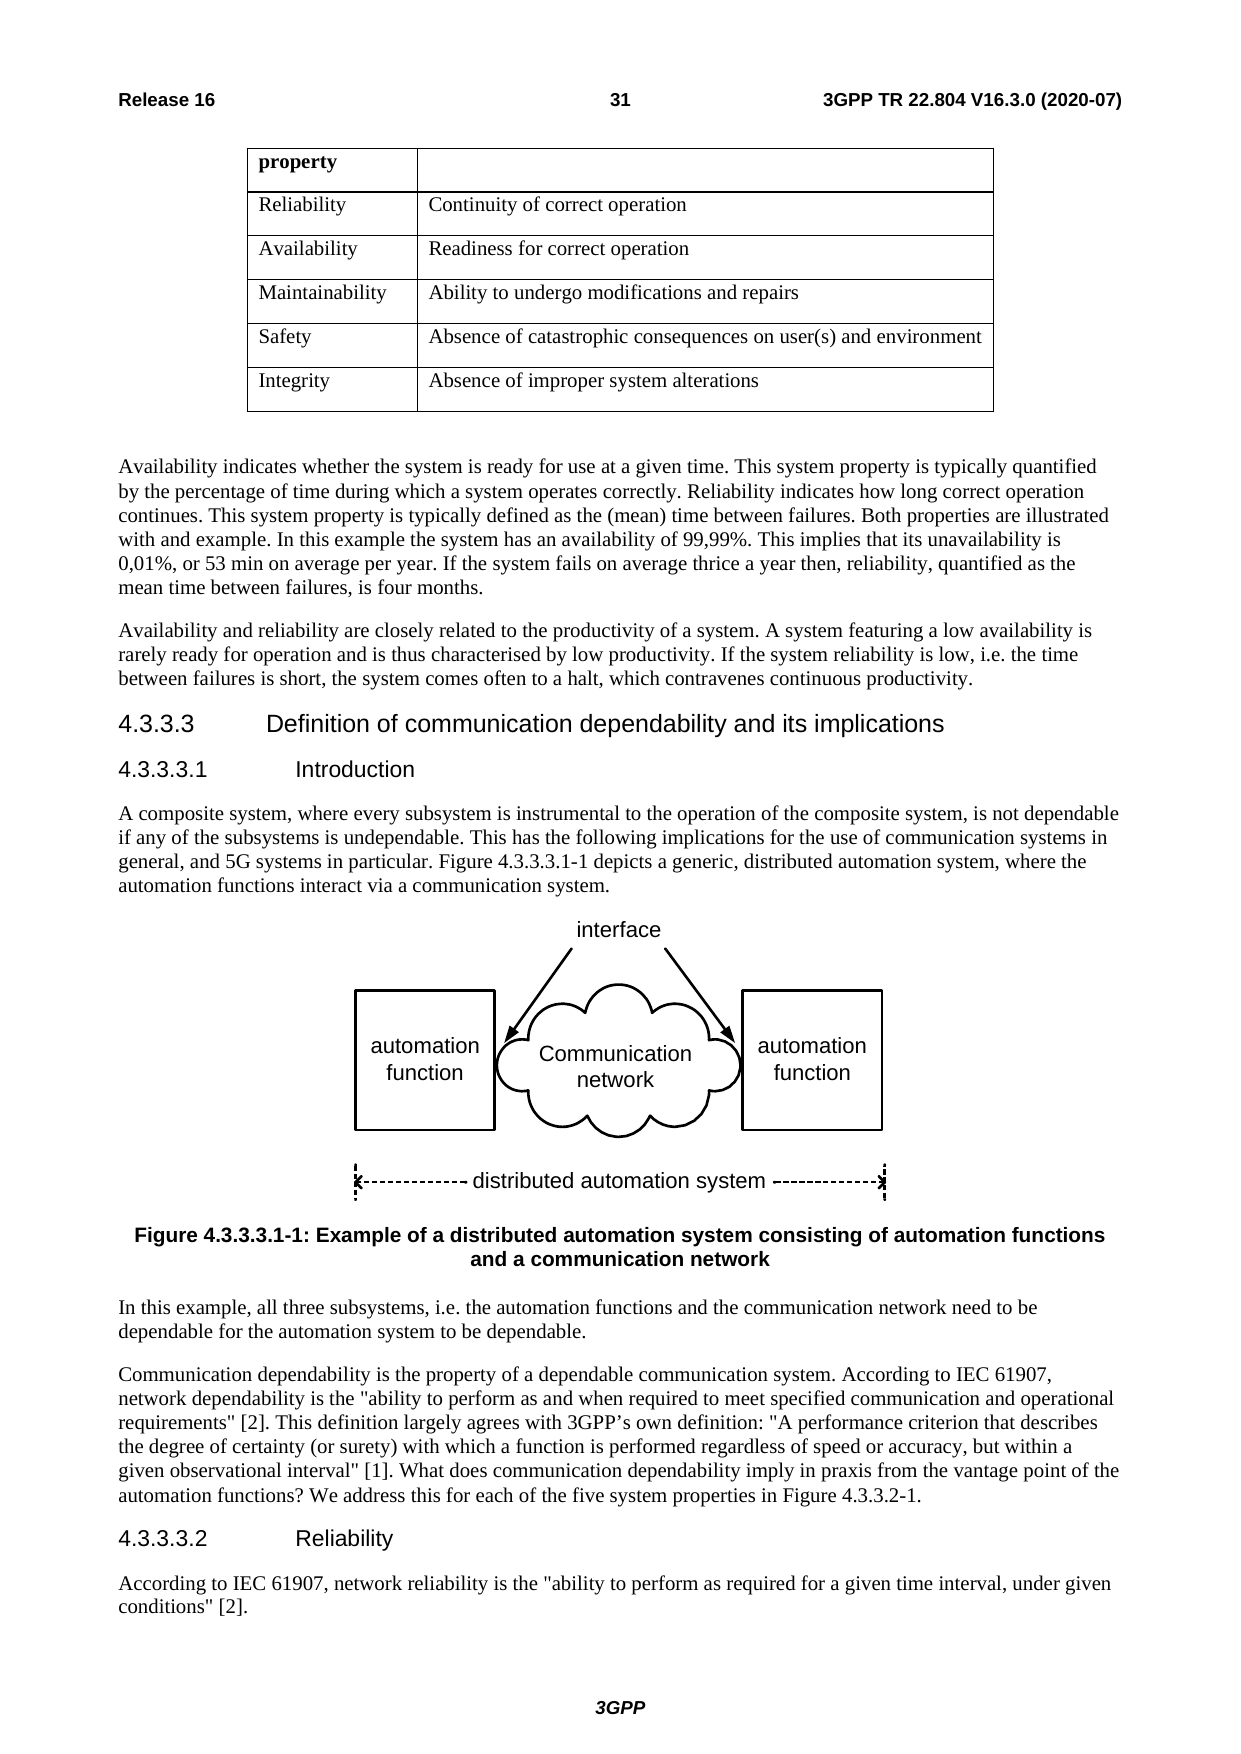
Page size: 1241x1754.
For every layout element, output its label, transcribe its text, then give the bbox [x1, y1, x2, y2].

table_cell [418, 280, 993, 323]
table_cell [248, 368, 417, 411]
text Communication dependability is the property of a dependable communication system. According to IEC 61907, network dependability is the "ability to perform as and when required to meet specified communication and operational requirements" [2]. This definition largely agrees with 3GPP’s own definition: "A performance criterion that describes the degree of certainty (or surety) with which a function is performed regardless of speed or accuracy, but within a given observational interval" [1]. What does communication dependability imply in praxis from the vantage point of the automation functions? We address this for each of the five system properties in Figure 4.3.3.2-1. [118, 1362, 1122, 1507]
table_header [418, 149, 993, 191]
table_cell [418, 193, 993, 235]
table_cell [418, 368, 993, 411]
text Availability indicates whether the system is ready for use at a given time. This system property is typically quantified by the percentage of time during which a system operates correctly. Reliability indicates how long correct operation continues. This system property is typically defined as the (mean) time between failures. Both properties are illustrated with and example. In this example the system has an availability of 99,99%. This implies that its unavailability is 0,01%, or 53 min on average per year. If the system fails on average thrice a year then, reliability, quantified as the mean time between failures, is four months. [118, 454, 1122, 599]
subtitle 4.3.3.3.1 Introduction [118, 756, 1122, 782]
text In this example, all three subsystems, i.e. the automation functions and the communication network need to be dependable for the automation system to be dependable. [118, 1295, 1122, 1343]
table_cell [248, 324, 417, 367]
text Availability and reliability are closely related to the productivity of a system. A system featuring a low availability is rarely ready for operation and is thus characterised by low productivity. If the system reliability is low, i.e. the time between failures is short, the system comes often to a halt, which contravenes continuous productivity. [118, 618, 1122, 690]
subtitle 4.3.3.3.2 Reliability [118, 1525, 1122, 1552]
text A composite system, where every subsystem is instrumental to the operation of the composite system, is not dependable if any of the subsystems is undependable. This has the following implications for the use of communication systems in general, and 5G systems in particular. Figure 4.3.3.3.1-1 depicts a generic, distributed automation system, where the automation functions interact via a communication system. [118, 801, 1122, 897]
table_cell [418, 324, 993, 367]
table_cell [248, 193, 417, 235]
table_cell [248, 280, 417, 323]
subtitle 4.3.3.3 Definition of communication dependability and its implications [118, 708, 1122, 737]
text Figure 4.3.3.3.1-1: Example of a distributed automation system consisting of automation functions and a communication network [118, 1222, 1122, 1270]
text According to IEC 61907, network reliability is the "ability to perform as required for a given time interval, under given conditions" [2]. [118, 1570, 1122, 1618]
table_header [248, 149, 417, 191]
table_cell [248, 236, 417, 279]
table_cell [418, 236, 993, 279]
